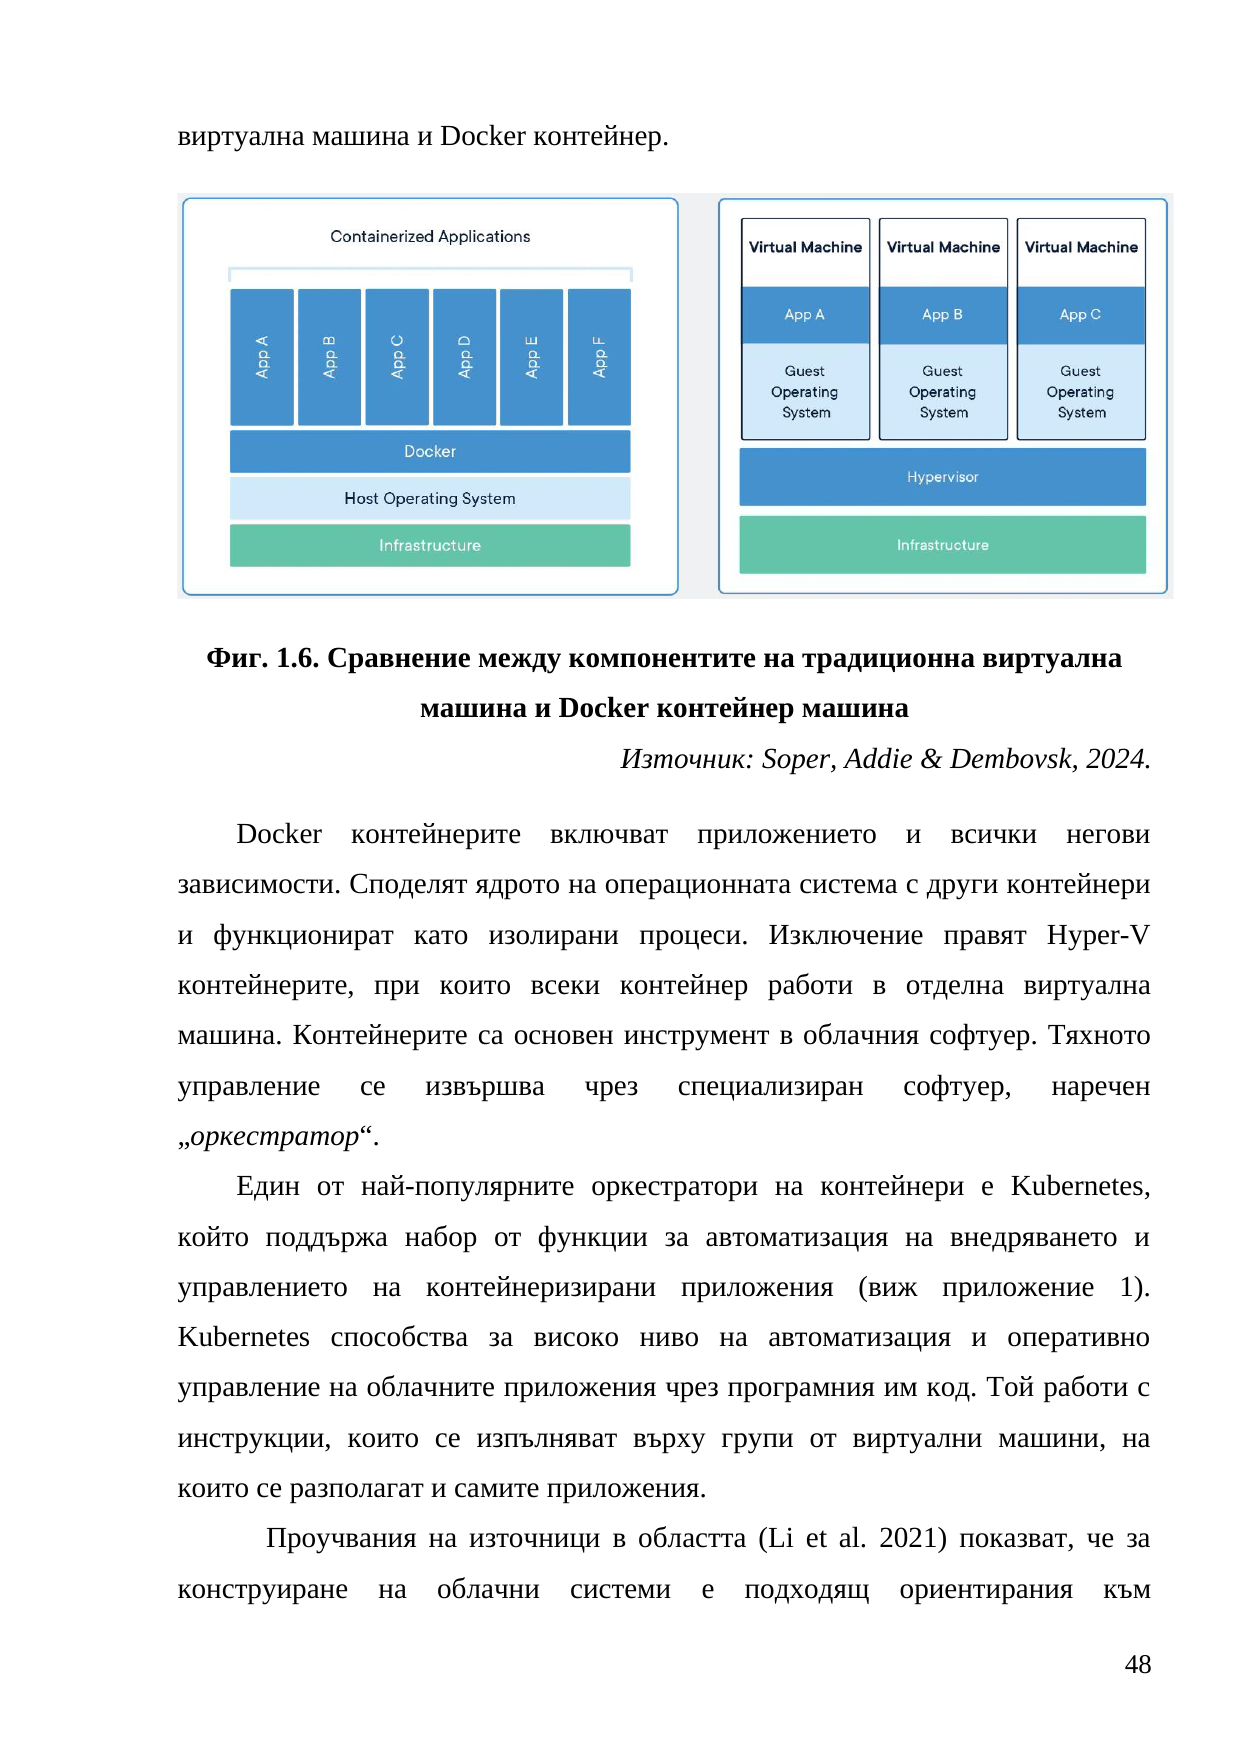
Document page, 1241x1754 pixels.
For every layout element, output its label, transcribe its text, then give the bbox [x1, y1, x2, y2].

title Фиг. 1.6. Сравнение между компонентите на традиционна виртуална машина и Docker контейнер машина [177, 640, 1152, 724]
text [177, 1521, 1152, 1604]
text Един от най-популярните оркестратори на контейнери е Kubernetes, който поддържа набор от функции за автоматизация на внедряването и управлението на контейнеризирани приложения (виж приложение 1). Kubernetes способства за високо ниво на автоматизация и оперативно управление на облачните приложения чрез програмния им код. Той работи с инструкции, които се изпълняват върху групи от виртуални машини, на които се разполагат и самите приложения. [177, 1168, 1152, 1504]
title Източник: Soper, Addie & Dembovsk, 2024. [177, 741, 1152, 774]
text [177, 118, 1152, 152]
text Docker контейнерите включват приложението и всички негови зависимости. Споделят ядрото на операционната система с други контейнери и функционират като изолирани процеси. Изключение правят Hyper-V контейнерите, при които всеки контейнер работи в отделна виртуална машина. Контейнерите са основен инструмент в облачния софтуер. Тяхното управление се извършва чрез специализиран софтуер, наречен „оркестратор“. [177, 816, 1152, 1152]
picture [177, 193, 1174, 599]
